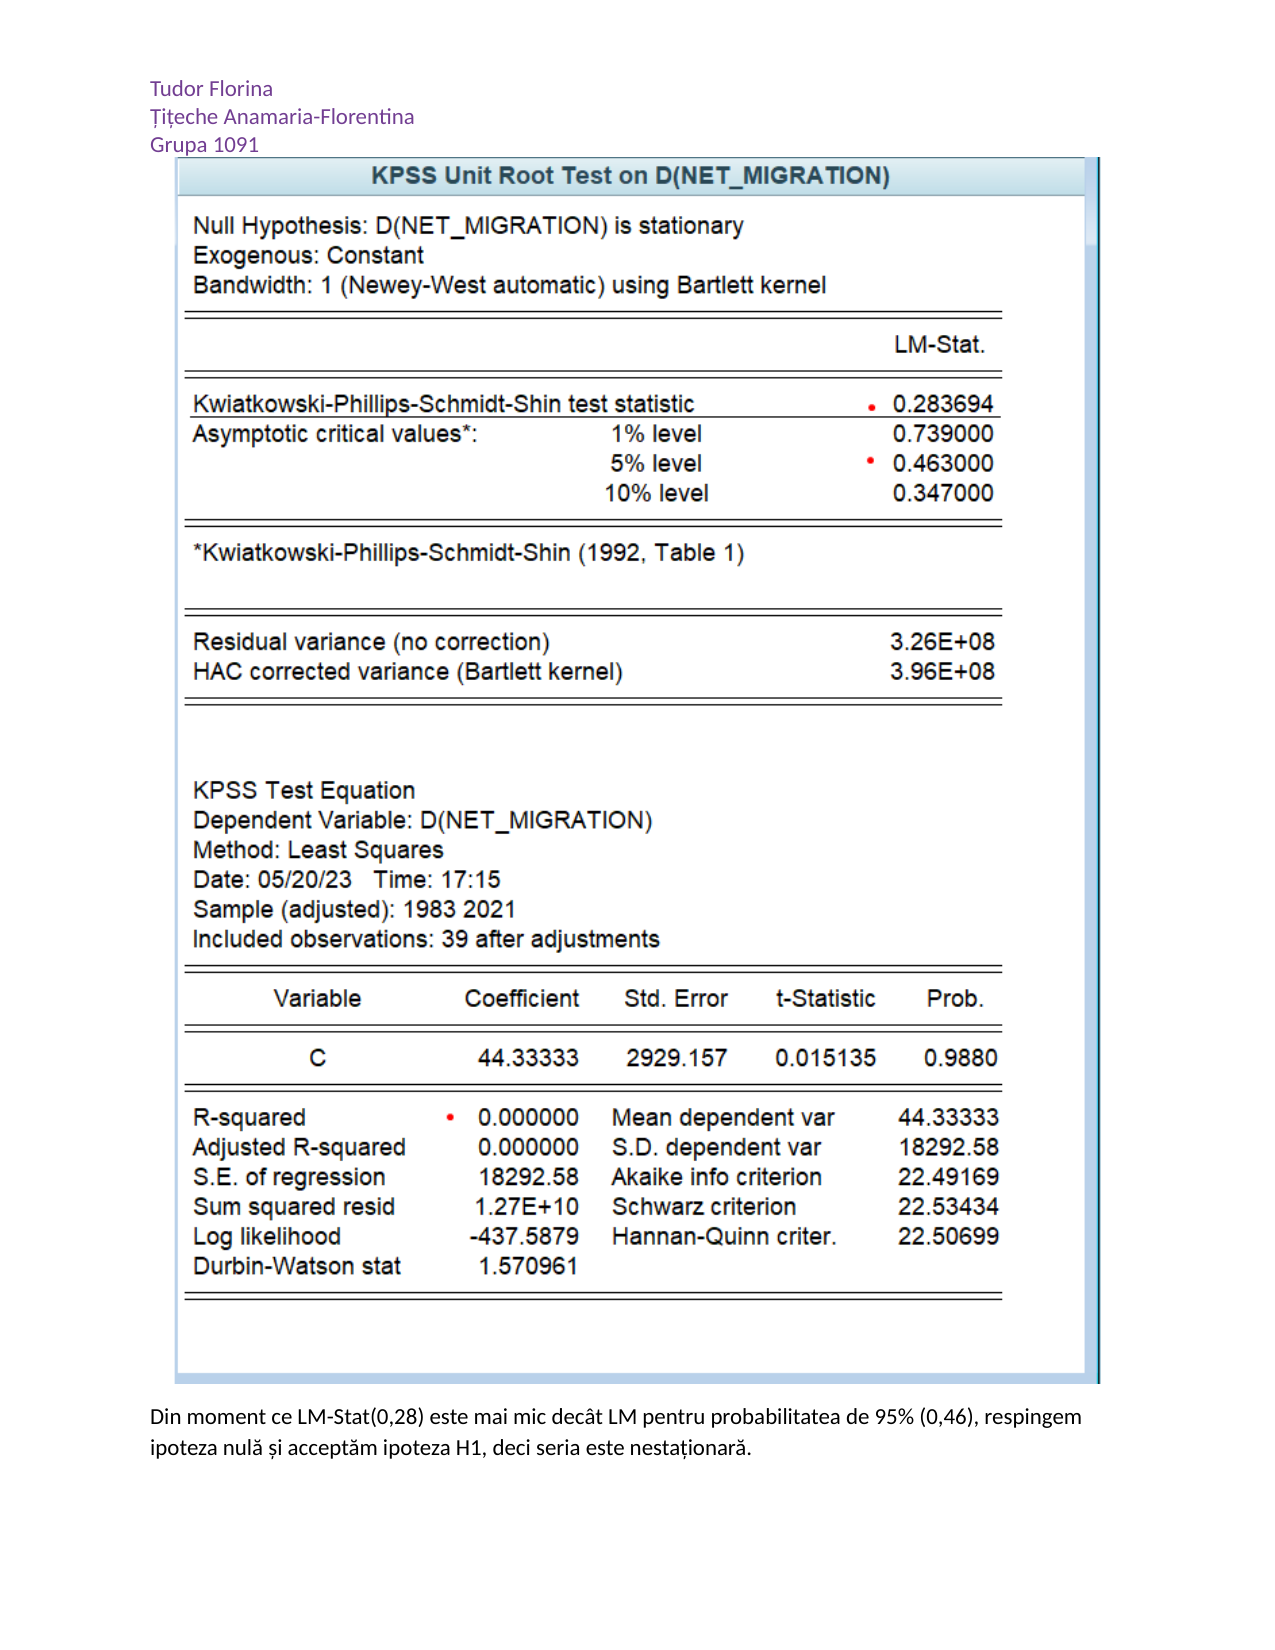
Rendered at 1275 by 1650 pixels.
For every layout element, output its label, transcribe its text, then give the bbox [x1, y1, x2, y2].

text Din moment ce LM-Stat(0,28) este mai mic decât LM pentru probabilitatea de 95% (0,46), respingem ipoteza nulă și acceptăm ipoteza H1, deci seria este nestaționară. [150, 1402, 1125, 1461]
picture [174, 157, 1101, 1384]
